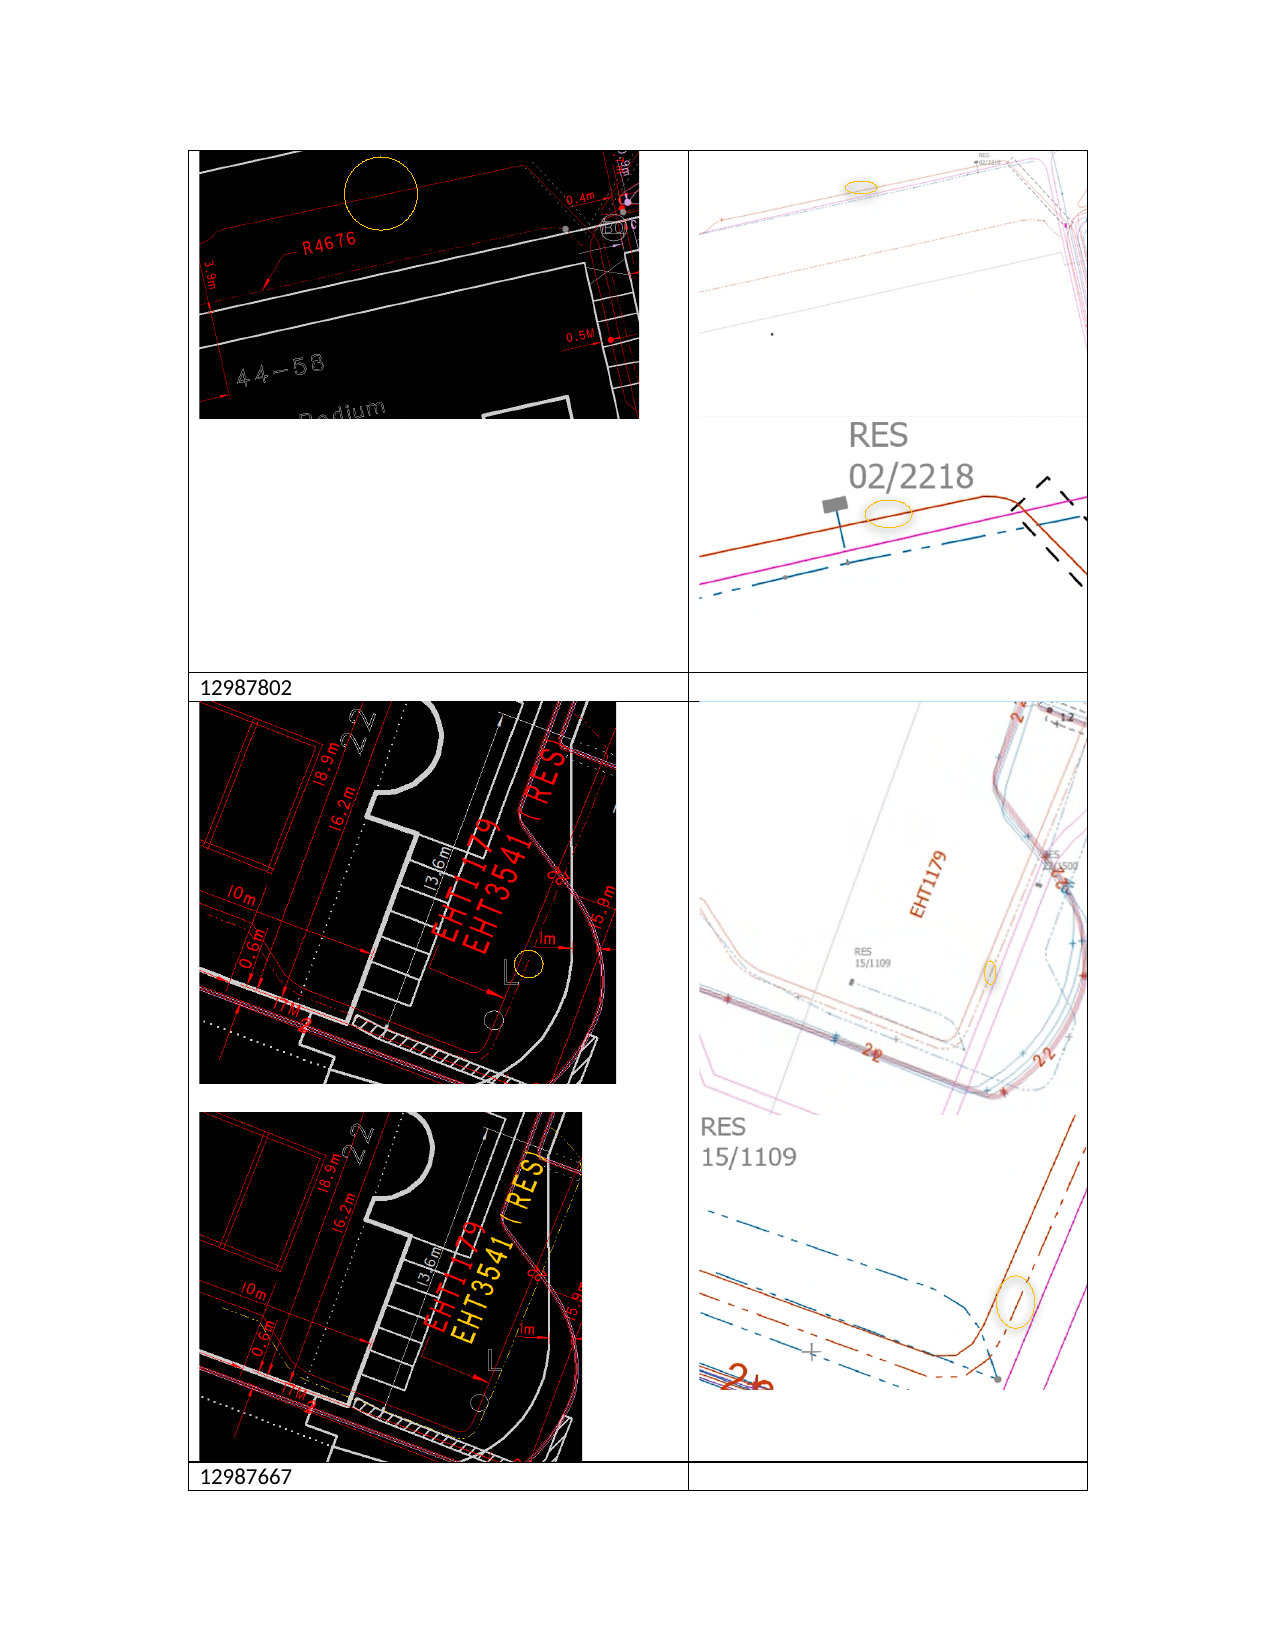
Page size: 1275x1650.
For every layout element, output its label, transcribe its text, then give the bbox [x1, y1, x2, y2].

picture [199, 151, 640, 419]
table_cell [689, 151, 699, 672]
picture [199, 701, 617, 1084]
table_cell [689, 702, 1087, 1461]
table_cell 12987802 [189, 673, 688, 701]
picture [699, 701, 1087, 1390]
picture [199, 1112, 583, 1462]
table_cell [189, 702, 688, 1461]
table_cell [689, 673, 1087, 701]
table_cell 12987667 [189, 1463, 688, 1490]
table_cell [689, 1463, 1087, 1490]
picture [699, 151, 1087, 672]
table_cell [189, 151, 688, 672]
